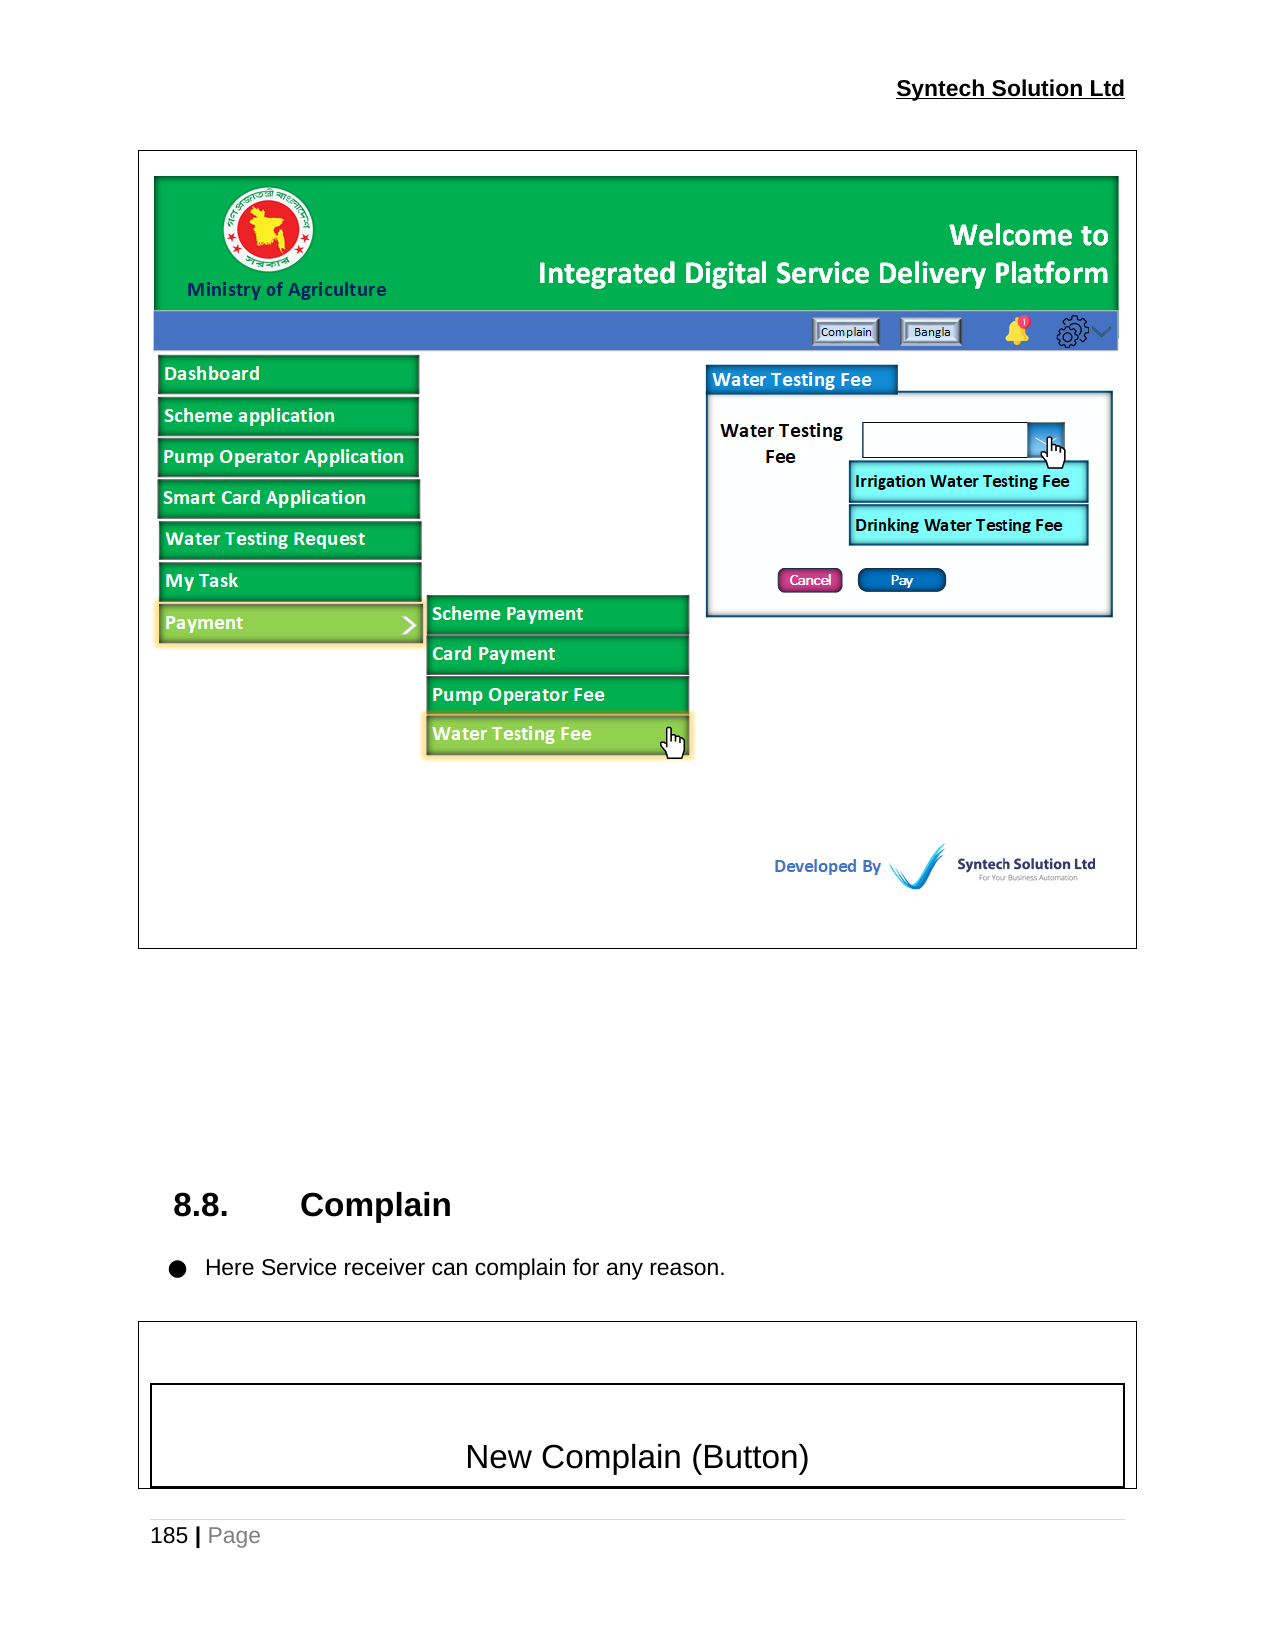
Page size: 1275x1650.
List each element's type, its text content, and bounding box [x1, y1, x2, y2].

picture [150, 176, 1125, 890]
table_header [139, 1322, 1136, 1488]
list Here Service receiver can complain for any reason. [167, 1242, 1125, 1288]
subtitle Complain [210, 1185, 1125, 1223]
table_header [139, 151, 1136, 948]
